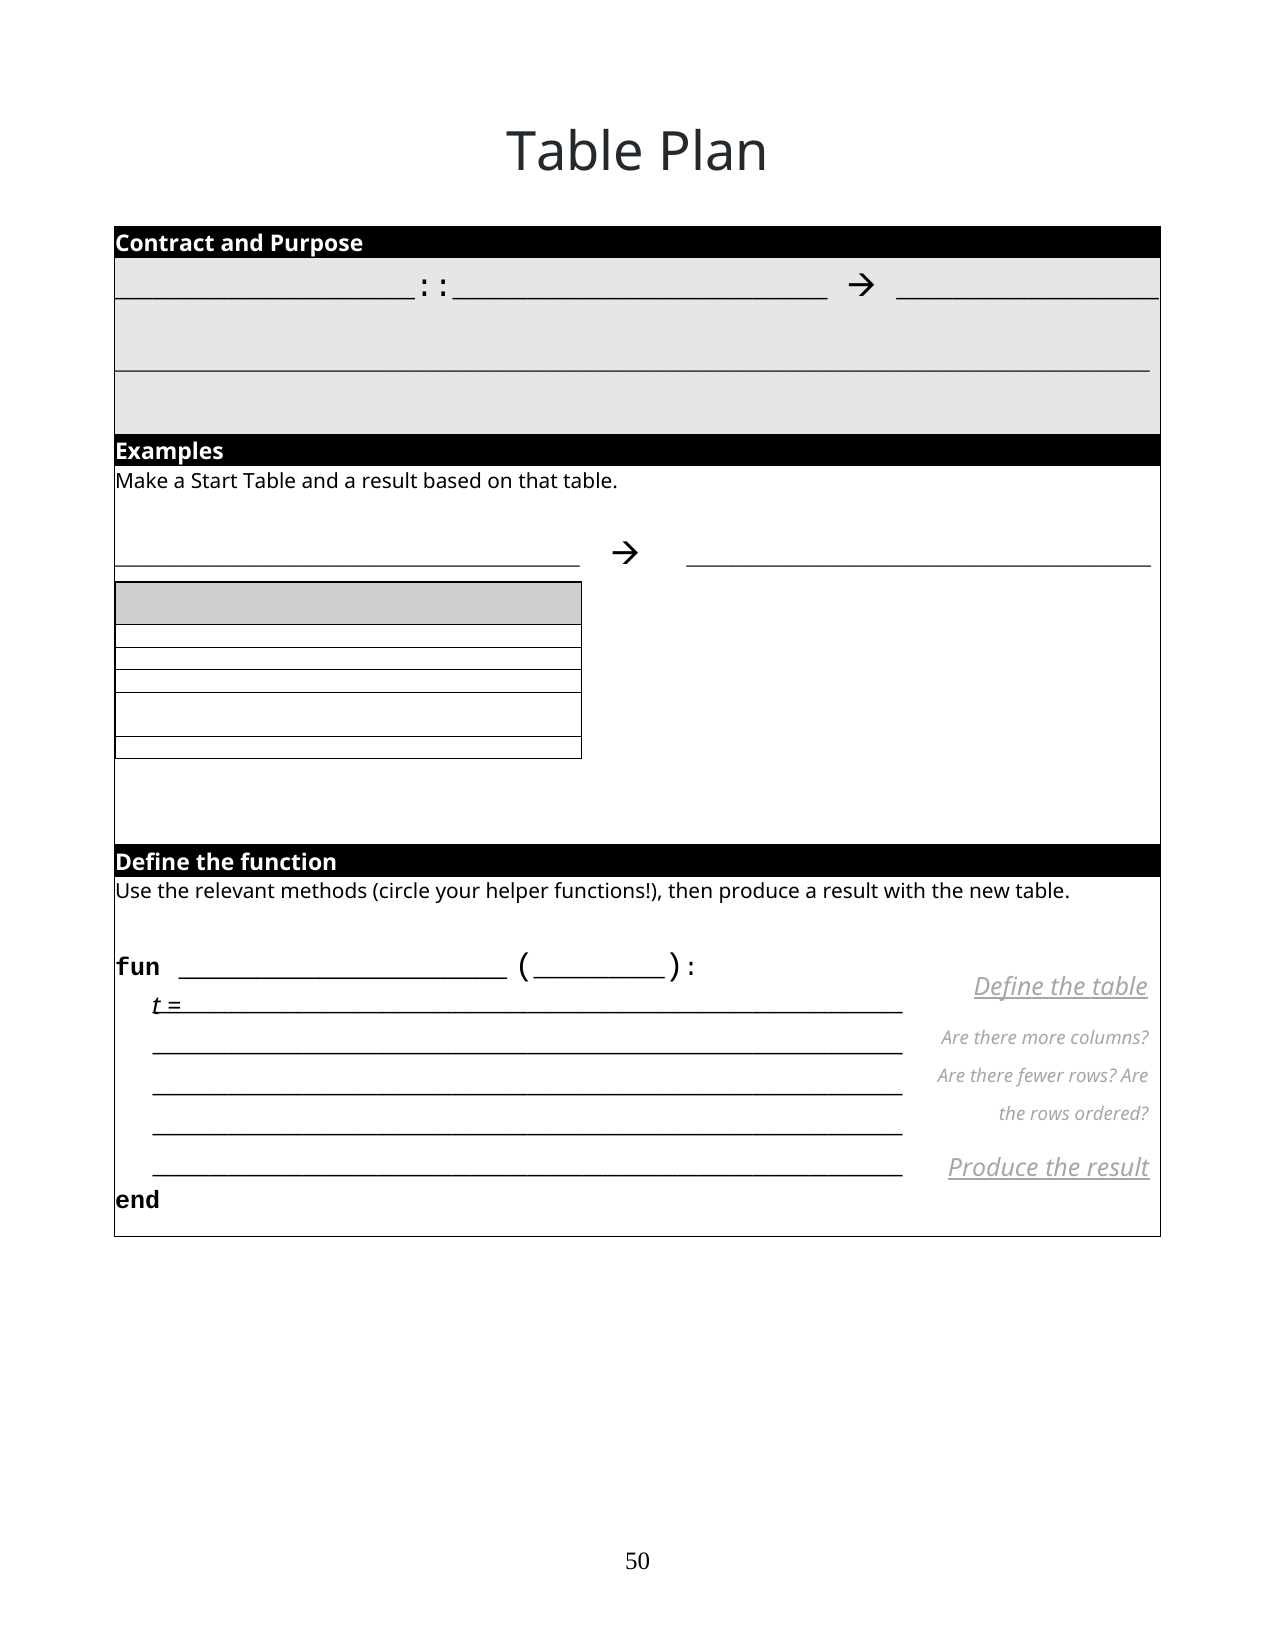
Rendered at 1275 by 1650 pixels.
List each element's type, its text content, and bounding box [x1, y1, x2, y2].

table_cell Define the function Use the relevant methods (circle your helper functions!), then produce a result with the new table. fun _____________________ (_______): ________________________________________ ________________________________________ ________________________________________ ________________________________________ ________________________________________ end [115, 877, 1160, 1236]
table_header Contract and Purpose ________________::____________________ ______________ _____________________________________________________________________ [115, 258, 1160, 434]
subtitle Table Plan [112, 112, 1162, 186]
table_cell Examples Make a Start Table and a result based on that table. _______________________________ _______________________________ [115, 466, 1160, 844]
